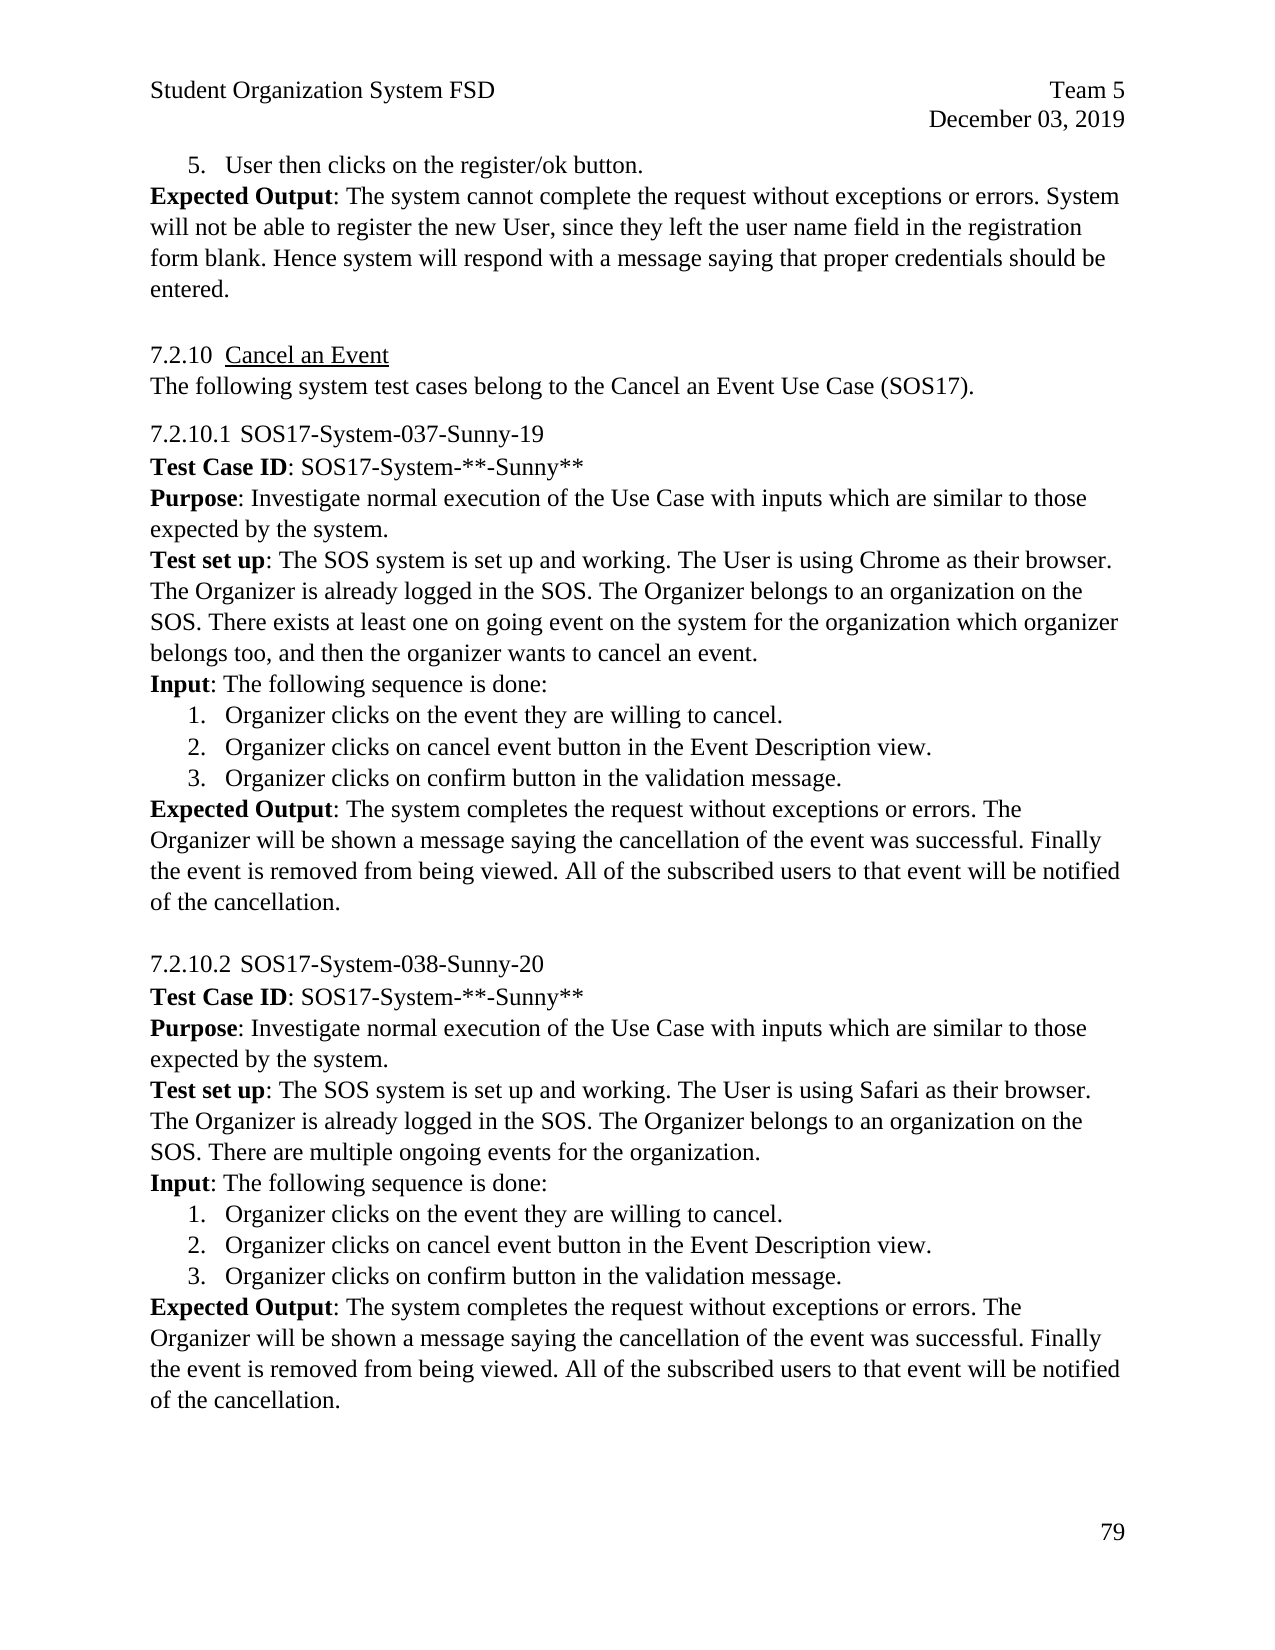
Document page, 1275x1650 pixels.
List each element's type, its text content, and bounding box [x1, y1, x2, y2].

list Organizer clicks on cancel event button in the Event Description view. [187, 1230, 1125, 1259]
text Test set up: The SOS system is set up and working. The User is using Chrome as their browser. The Organizer is already logged in the SOS. The Organizer belongs to an organization on the SOS. There exists at least one on going event on the system for the organization which organizer belongs too, and then the organizer wants to cancel an event. [150, 545, 1125, 667]
text Expected Output: The system cannot complete the request without exceptions or errors. System will not be able to register the new User, since they left the user name field in the registration form blank. Hence system will respond with a message saying that proper credentials should be entered. [150, 181, 1125, 303]
list Organizer clicks on the event they are willing to cancel. [187, 701, 1125, 729]
text Test Case ID: SOS17-System-**-Sunny** [150, 452, 1125, 481]
text Input: The following sequence is done: [150, 669, 1125, 698]
text Expected Output: The system completes the request without exceptions or errors. The Organizer will be shown a message saying the cancellation of the event was successful. Finally the event is removed from being viewed. All of the subscribed users to that event will be notified of the cancellation. [150, 794, 1125, 947]
list Organizer clicks on the event they are willing to cancel. [187, 1199, 1125, 1228]
list Organizer clicks on confirm button in the validation message. [187, 1261, 1125, 1290]
text Purpose: Investigate normal execution of the Use Case with inputs which are similar to those expected by the system. [150, 483, 1125, 543]
subtitle SOS17-System-037-Sunny-19 [150, 419, 1125, 448]
subtitle Cancel an Event [150, 340, 1125, 369]
text Test set up: The SOS system is set up and working. The User is using Safari as their browser. The Organizer is already logged in the SOS. The Organizer belongs to an organization on the SOS. There are multiple ongoing events for the organization. [150, 1075, 1125, 1166]
list User then clicks on the register/ok button. [187, 150, 1125, 179]
list Organizer clicks on confirm button in the validation message. [187, 763, 1125, 791]
text Expected Output: The system completes the request without exceptions or errors. The Organizer will be shown a message saying the cancellation of the event was successful. Finally the event is removed from being viewed. All of the subscribed users to that event will be notified of the cancellation. [150, 1292, 1125, 1445]
text Purpose: Investigate normal execution of the Use Case with inputs which are similar to those expected by the system. [150, 1013, 1125, 1073]
text Input: The following sequence is done: [150, 1168, 1125, 1197]
subtitle SOS17-System-038-Sunny-20 [150, 949, 1125, 978]
list Organizer clicks on cancel event button in the Event Description view. [187, 732, 1125, 760]
text The following system test cases belong to the Cancel an Event Use Case (SOS17). [150, 371, 1125, 400]
text Test Case ID: SOS17-System-**-Sunny** [150, 982, 1125, 1011]
